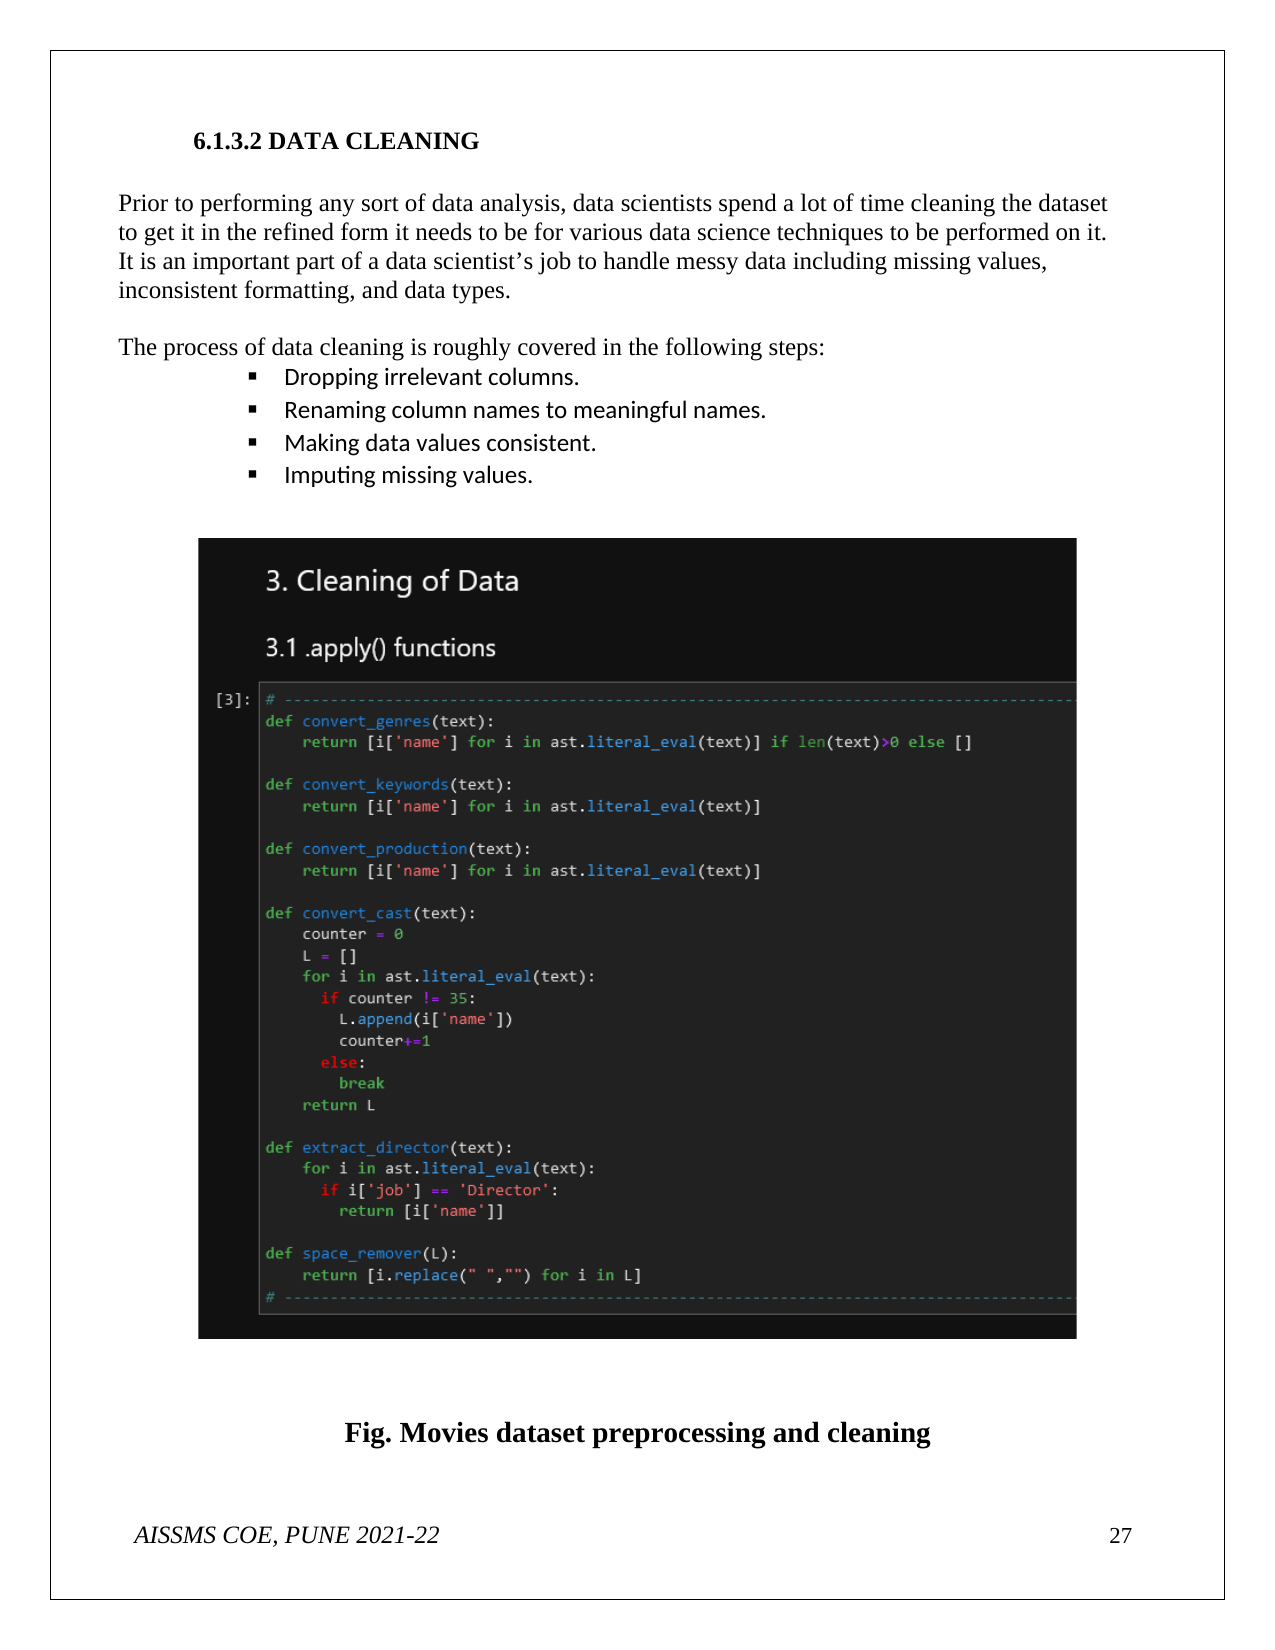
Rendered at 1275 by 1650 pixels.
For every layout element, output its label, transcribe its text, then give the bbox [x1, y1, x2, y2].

text inconsistent formatting, and data types. [59, 275, 1157, 303]
list Making data values consistent. [247, 427, 1157, 457]
list Renaming column names to meaningful names. [247, 394, 1157, 424]
text 6.1.3.2 DATA CLEANING [118, 126, 1157, 155]
text Prior to performing any sort of data analysis, data scientists spend a lot of time cleaning the dataset to get it in the refined form it needs to be for various data science techniques to be performed on it. [118, 188, 1157, 246]
text Fig. Movies dataset preprocessing and cleaning [118, 1415, 1157, 1448]
list Dropping irrelevant columns. [247, 361, 1157, 391]
picture [198, 538, 1077, 1339]
text It is an important part of a data scientist’s job to handle messy data including missing values, [118, 246, 1157, 275]
list Imputing missing values. [247, 460, 1157, 490]
text The process of data cleaning is roughly covered in the following steps: [59, 332, 1157, 361]
